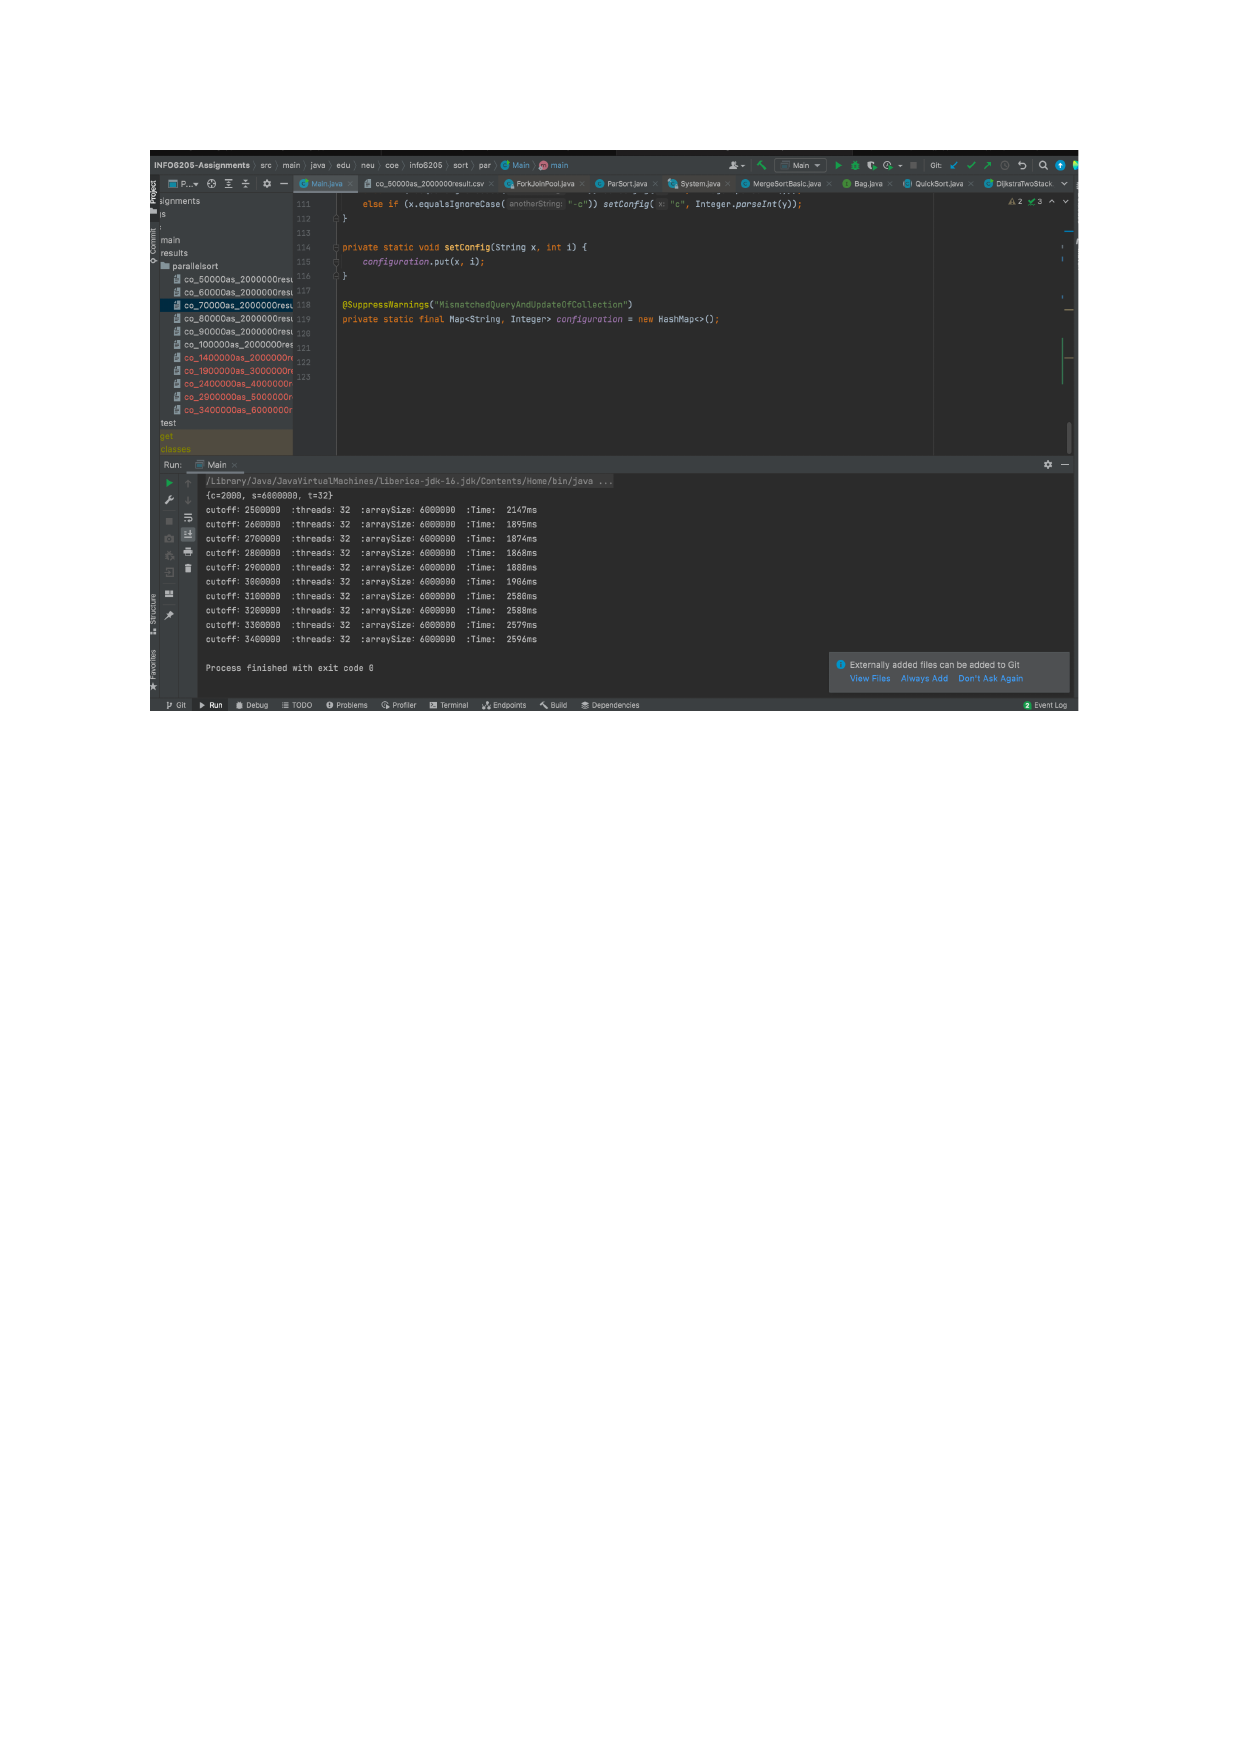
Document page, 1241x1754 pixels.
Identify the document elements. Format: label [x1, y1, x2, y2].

picture [150, 150, 1079, 711]
